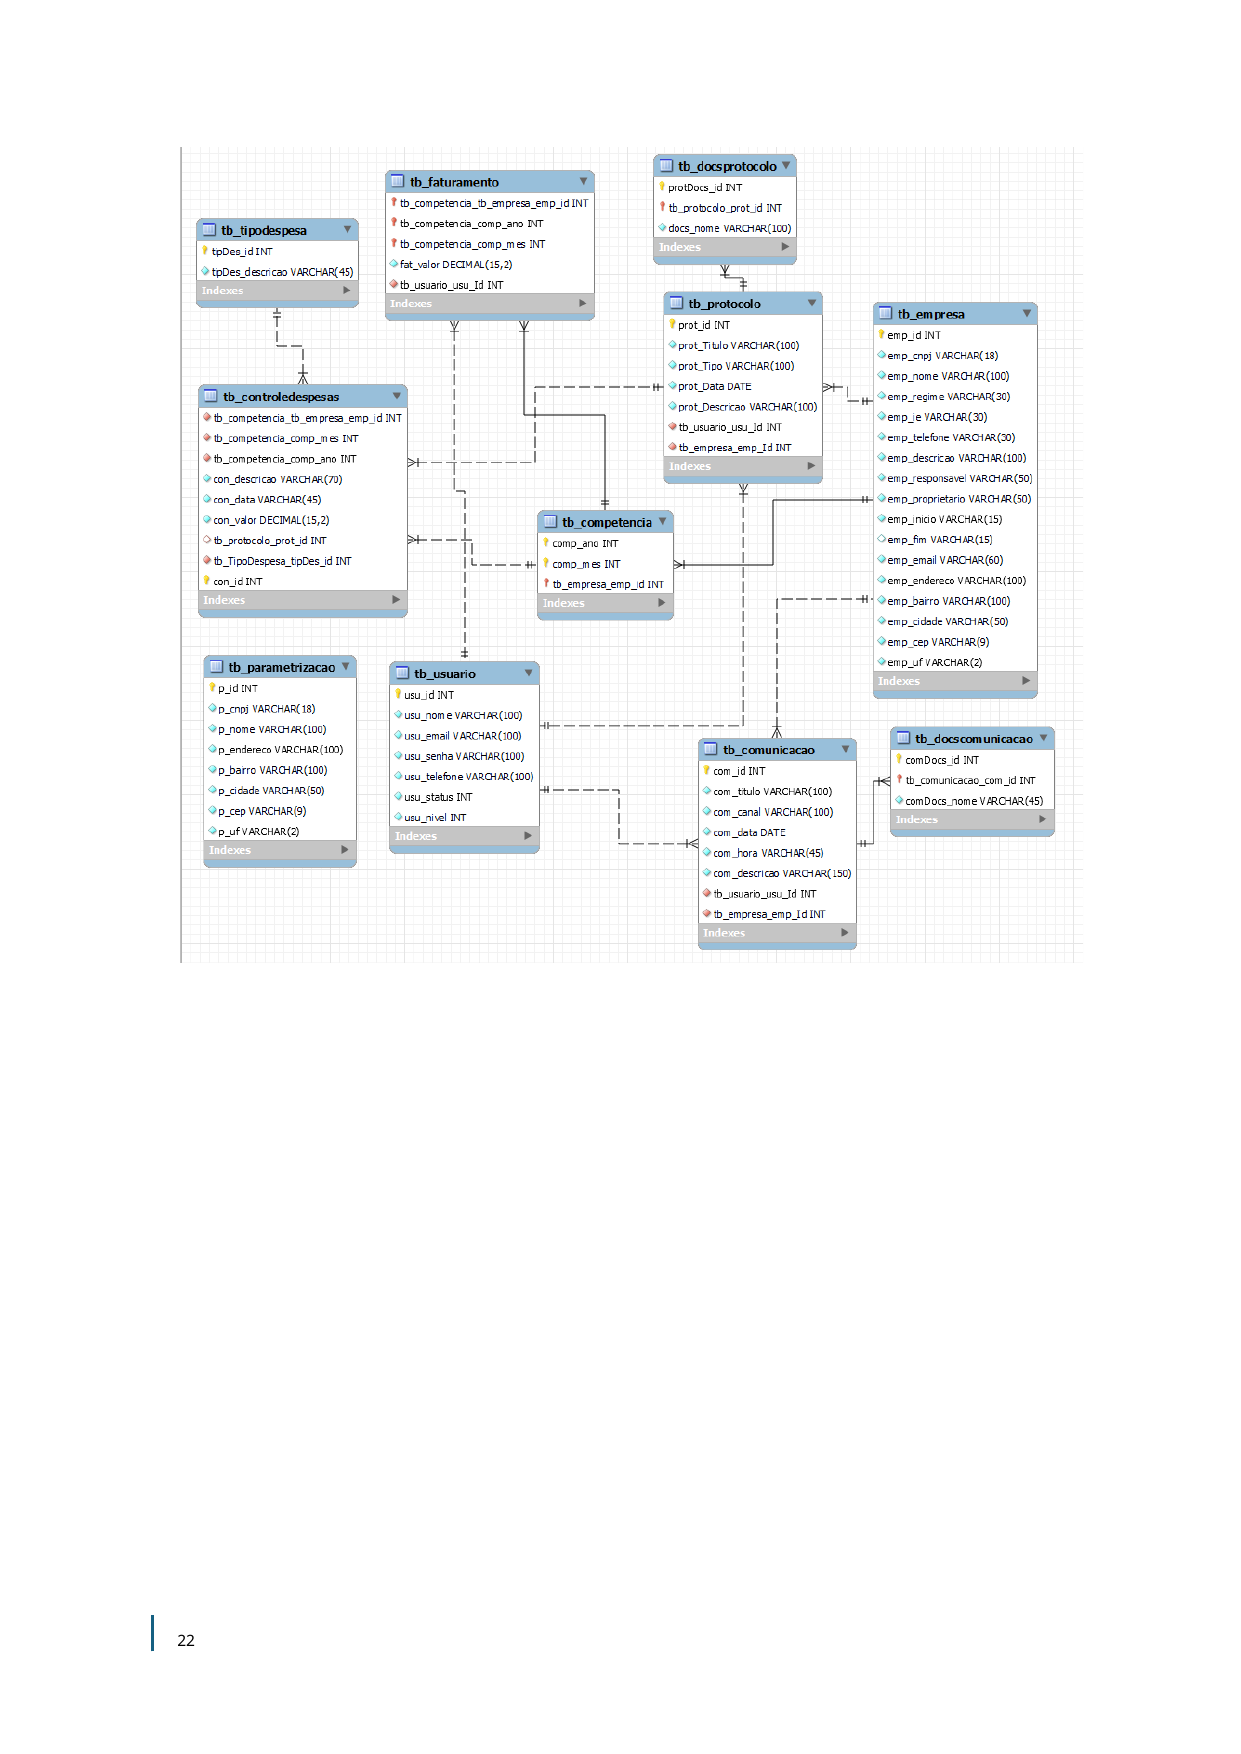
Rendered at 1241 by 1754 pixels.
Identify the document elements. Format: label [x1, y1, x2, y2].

picture [177, 147, 1084, 963]
